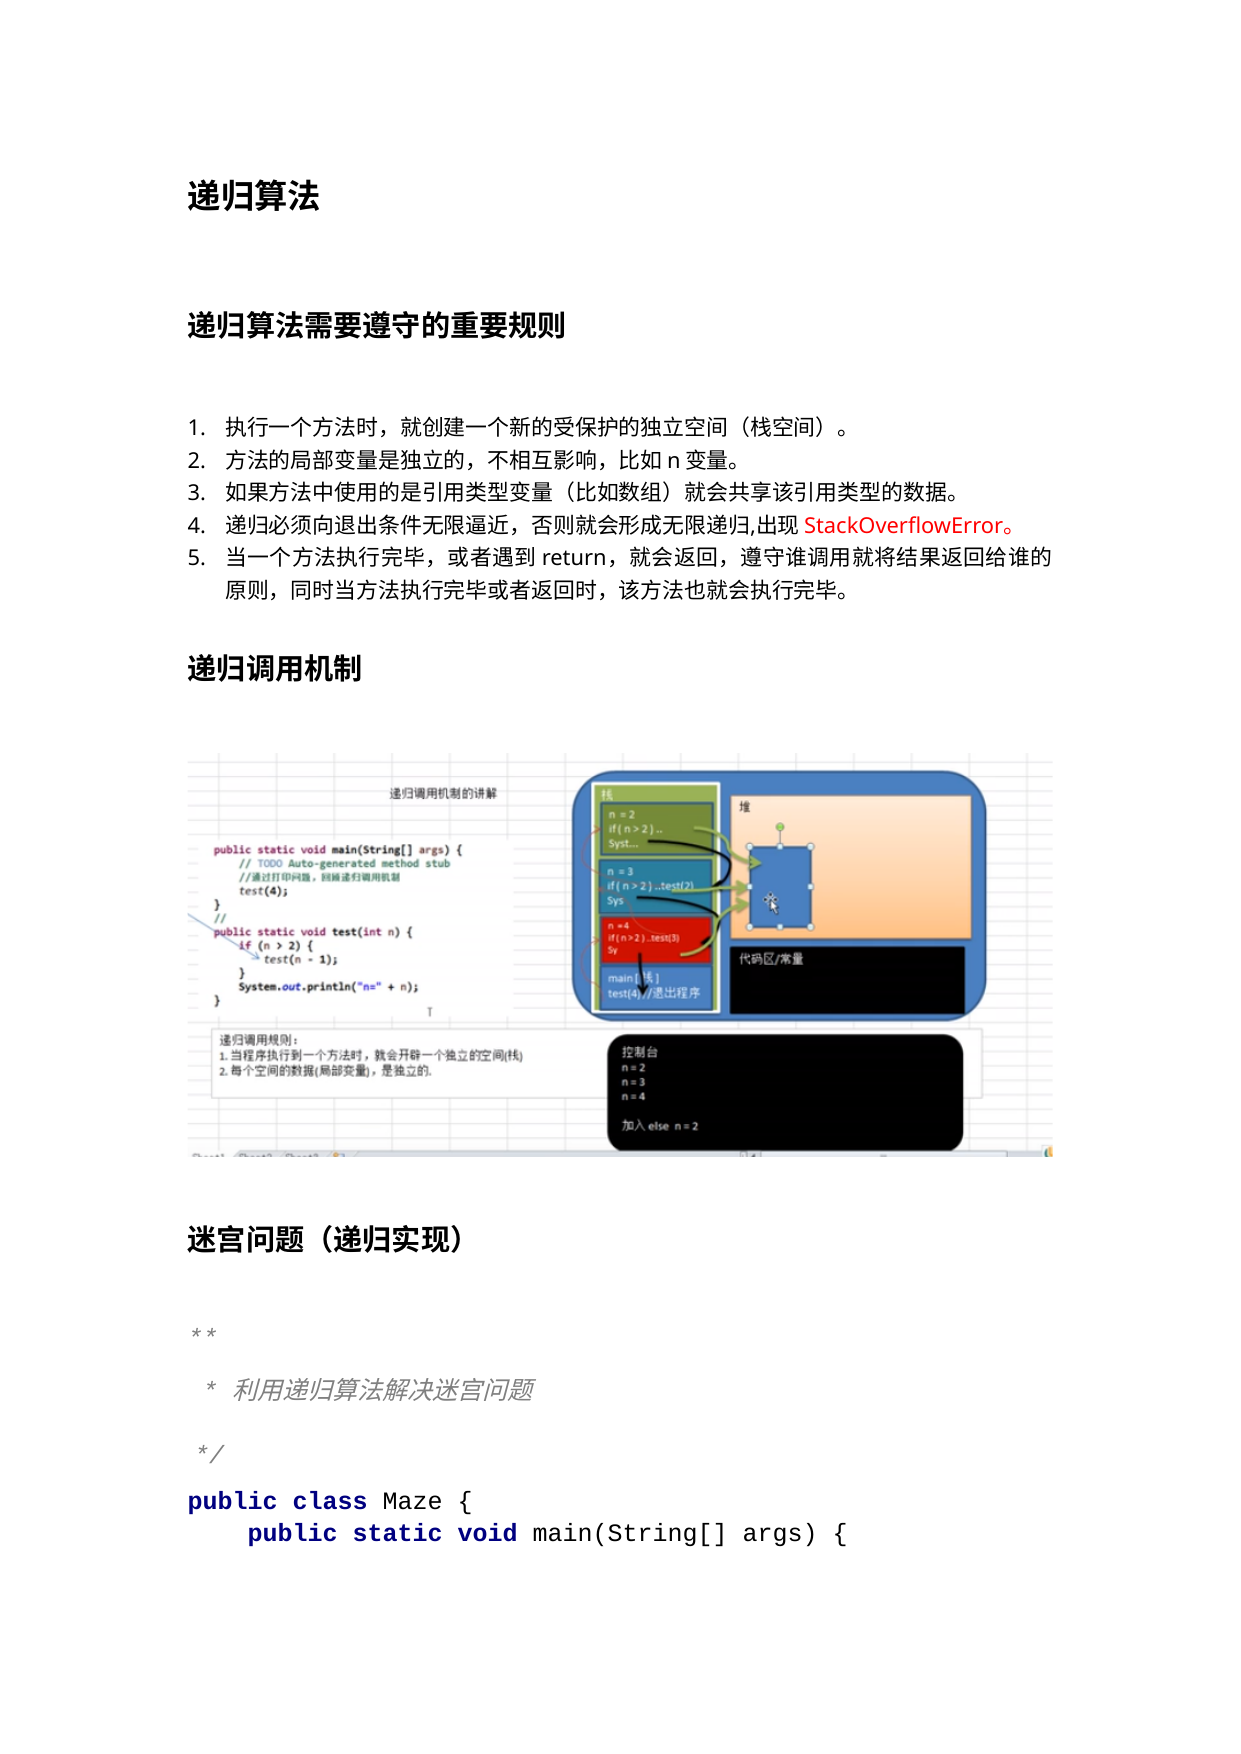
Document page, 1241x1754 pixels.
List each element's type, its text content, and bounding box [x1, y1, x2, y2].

picture [187, 753, 1053, 1157]
list 当一个方法执行完毕，或者遇到return，就会返回，遵守谁调用就将结果返回给谁的原则，同时当方法执行完毕或者返回时，该方法也就会执行完毕。 [187, 540, 1053, 605]
list 如果方法中使用的是引用类型变量（比如数组）就会共享该引用类型的数据。 [187, 475, 1053, 508]
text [187, 1324, 1053, 1551]
subtitle 递归算法 [187, 162, 1053, 227]
list 方法的局部变量是独立的，不相互影响，比如n变量。 [187, 443, 1053, 475]
subtitle 递归算法需要遵守的重要规则 [187, 291, 1053, 356]
list 执行一个方法时，就创建一个新的受保护的独立空间（栈空间）。 [187, 410, 1053, 443]
subtitle 递归调用机制 [187, 634, 1053, 699]
subtitle 迷宫问题（递归实现） [187, 1205, 1053, 1270]
list 递归必须向退出条件无限逼近，否则就会形成无限递归,出现StackOverflowError。 [187, 508, 1053, 540]
